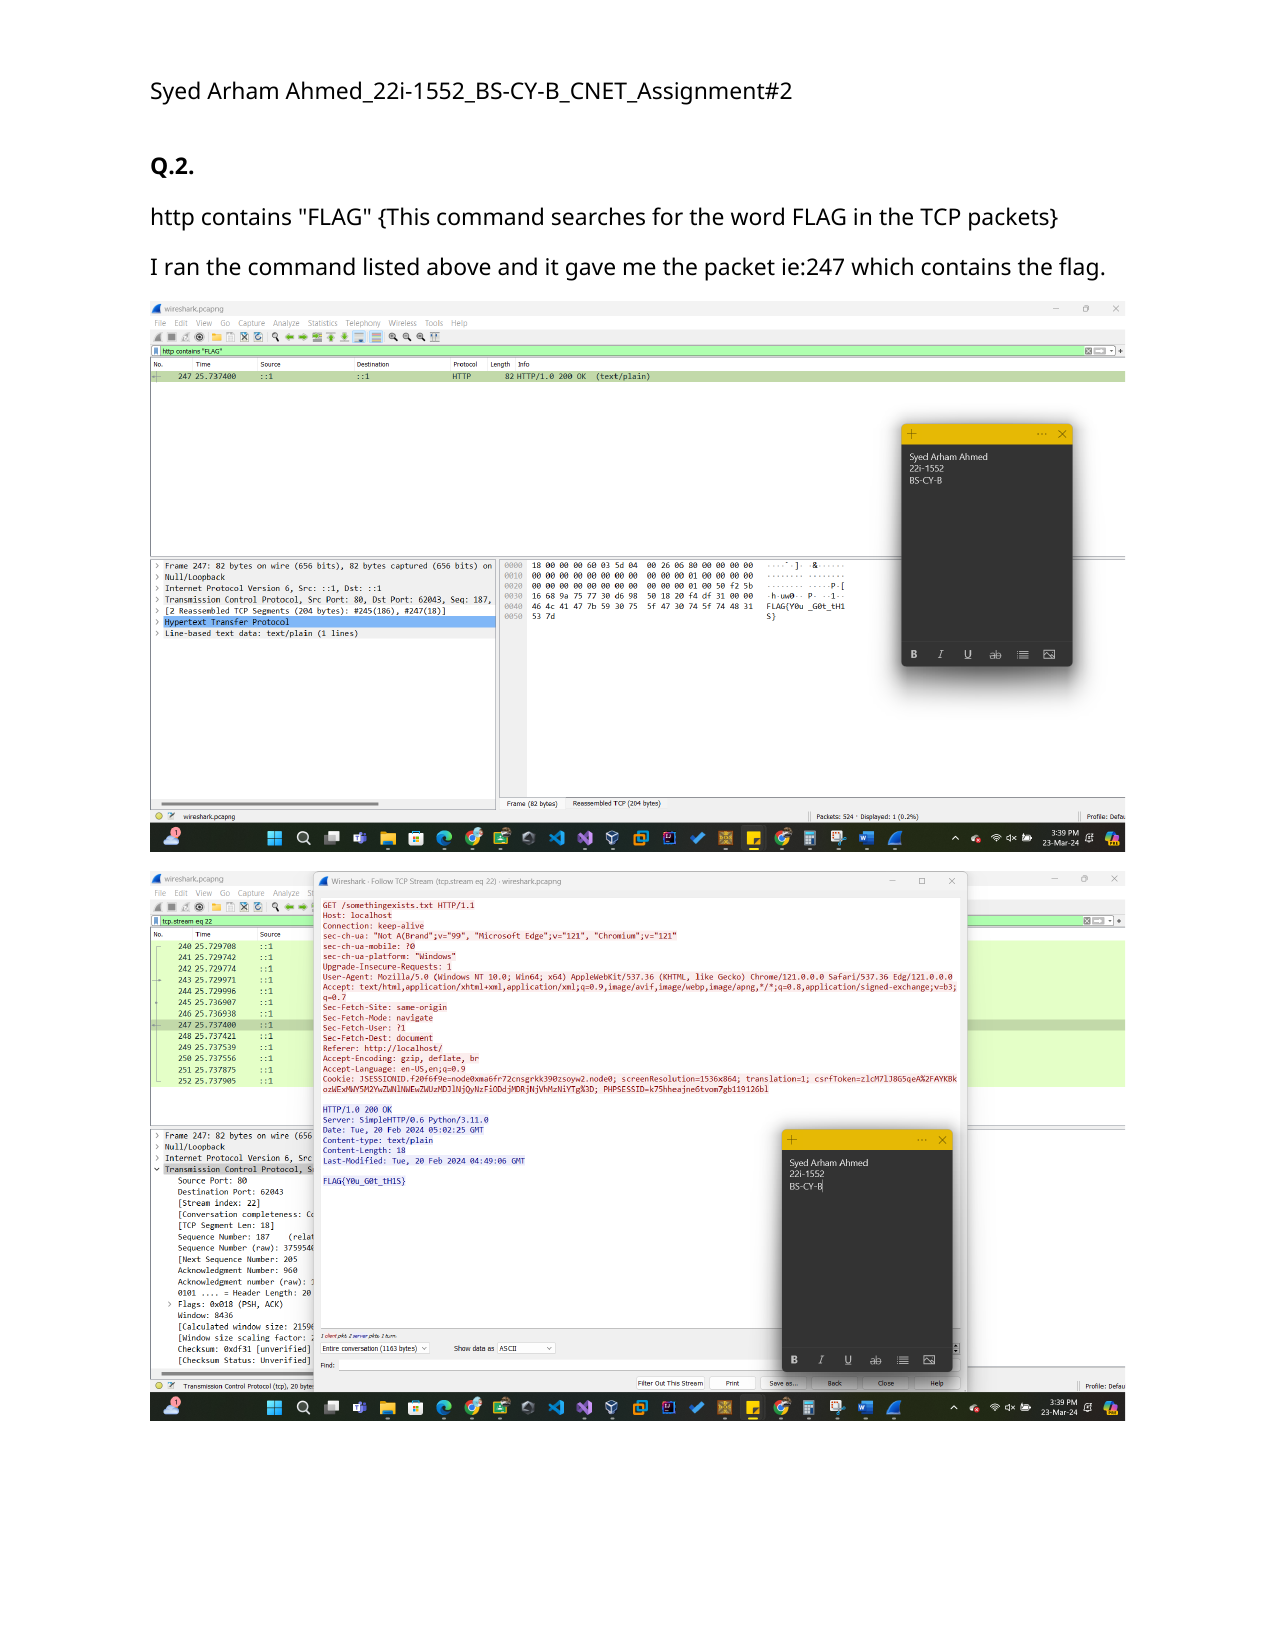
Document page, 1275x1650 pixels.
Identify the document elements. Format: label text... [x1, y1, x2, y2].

text Q.2. [150, 150, 1125, 181]
picture [150, 871, 1125, 1421]
text I ran the command listed above and it gave me the packet ie:247 which contains the flag. [150, 251, 1125, 282]
text http contains "FLAG" {This command searches for the word FLAG in the TCP packets} [150, 200, 1125, 232]
picture [150, 301, 1125, 852]
